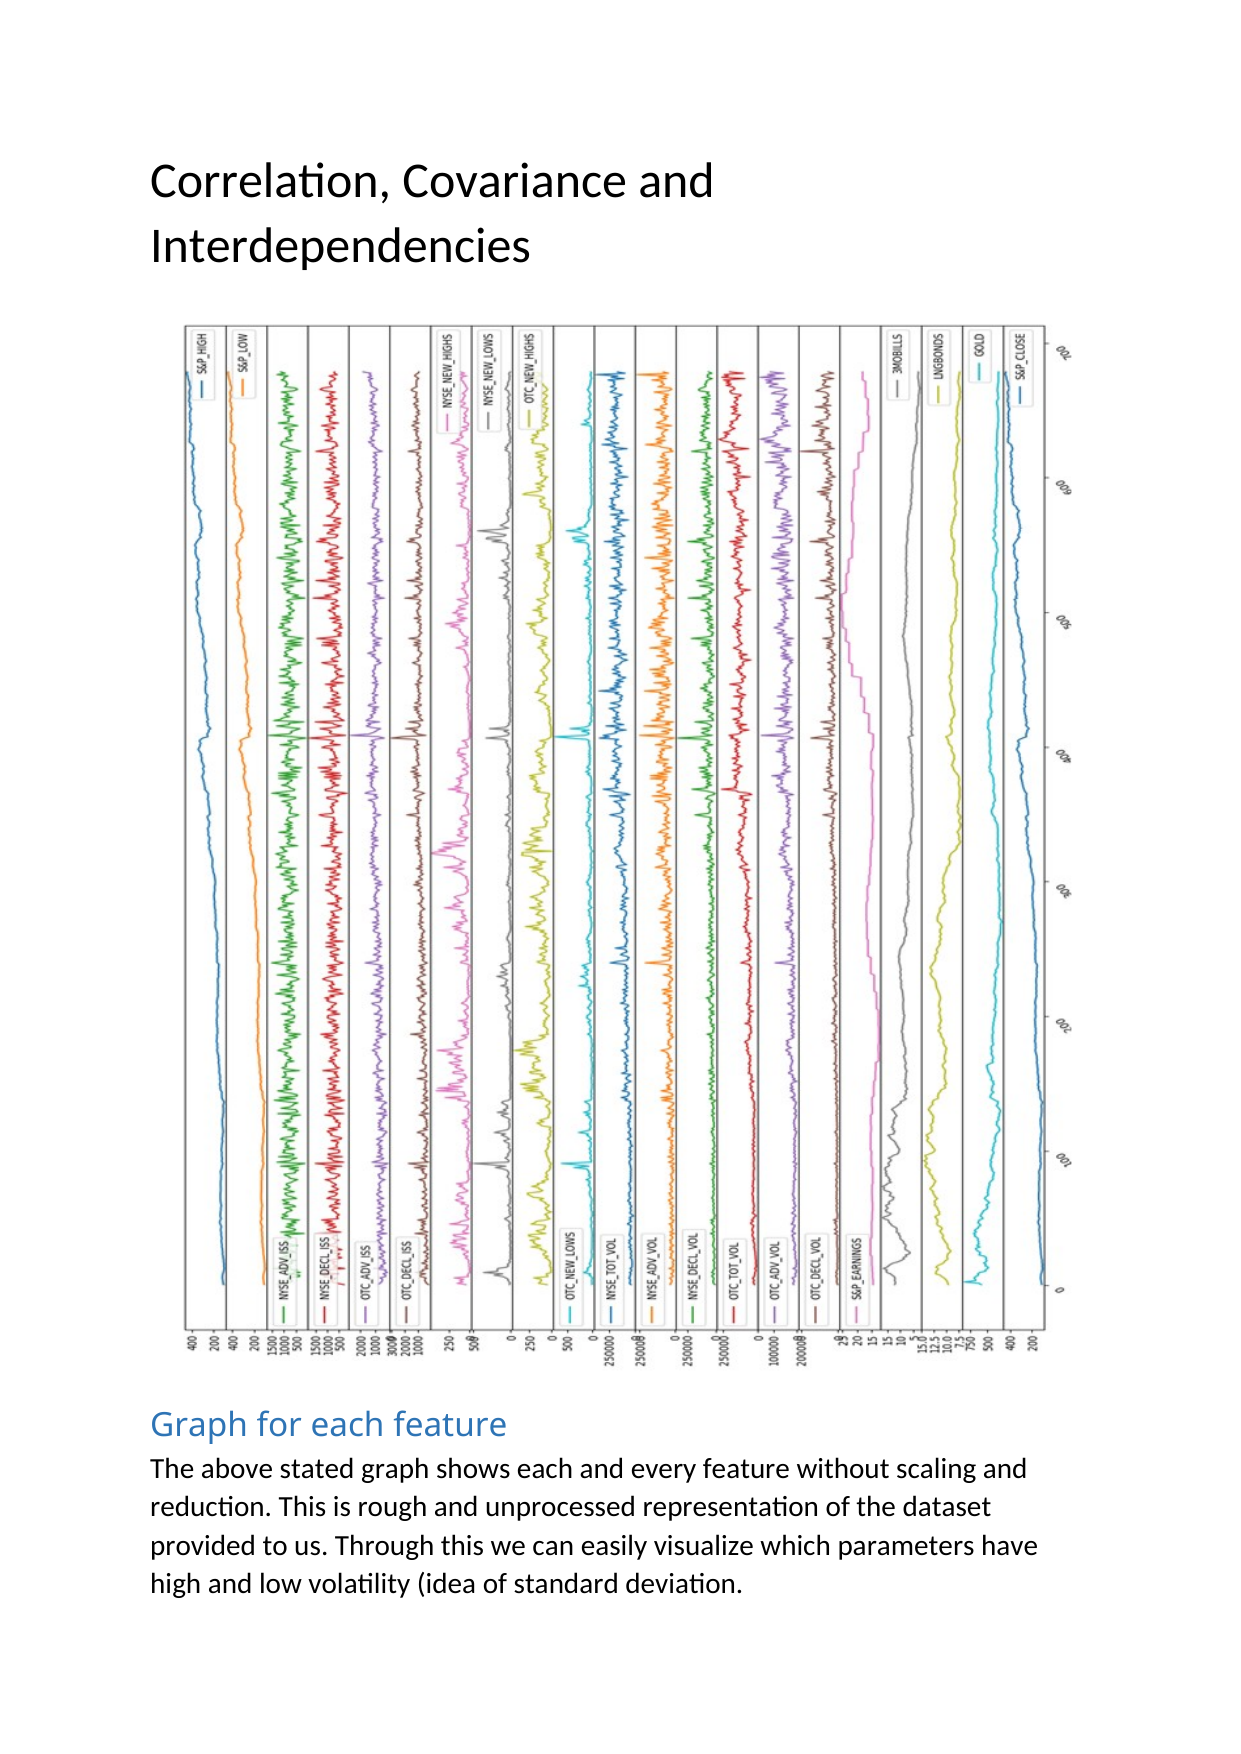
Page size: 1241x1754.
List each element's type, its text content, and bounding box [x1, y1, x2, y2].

text The above stated graph shows each and every feature without scaling and reduction. This is rough and unprocessed representation of the dataset provided to us. Through this we can easily visualize which parameters have high and low volatility (idea of standard deviation. [150, 1450, 1040, 1601]
picture [163, 296, 1072, 1380]
text Interdependencies [150, 214, 1088, 275]
text Correlation, Covariance and [150, 150, 1088, 209]
